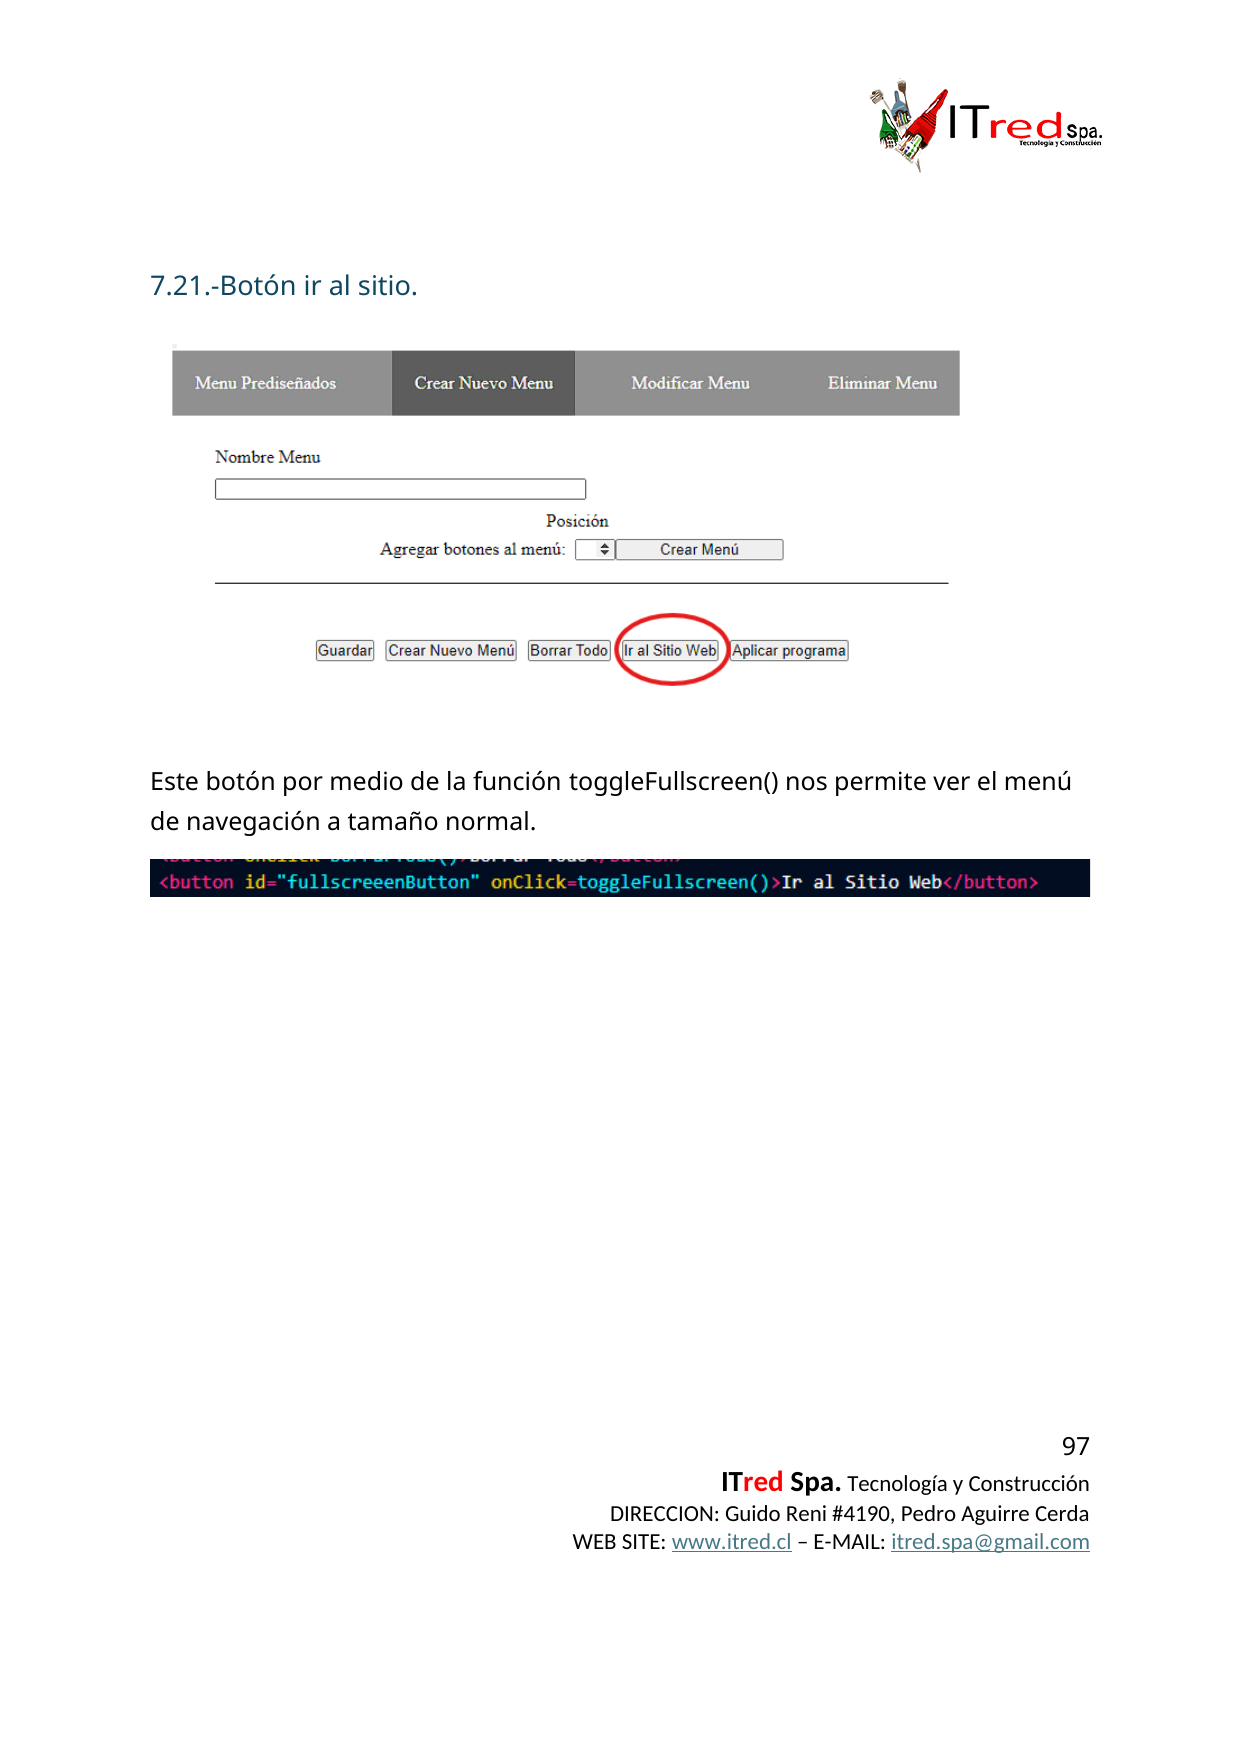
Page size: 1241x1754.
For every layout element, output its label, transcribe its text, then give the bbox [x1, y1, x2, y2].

picture [150, 859, 1091, 897]
text Este botón por medio de la función toggleFullscreen() nos permite ver el menú de navegación a tamaño normal. [150, 764, 1090, 837]
picture [150, 326, 1091, 742]
picture [868, 77, 1102, 174]
text 7.21.-Botón ir al sitio. [150, 267, 1090, 304]
